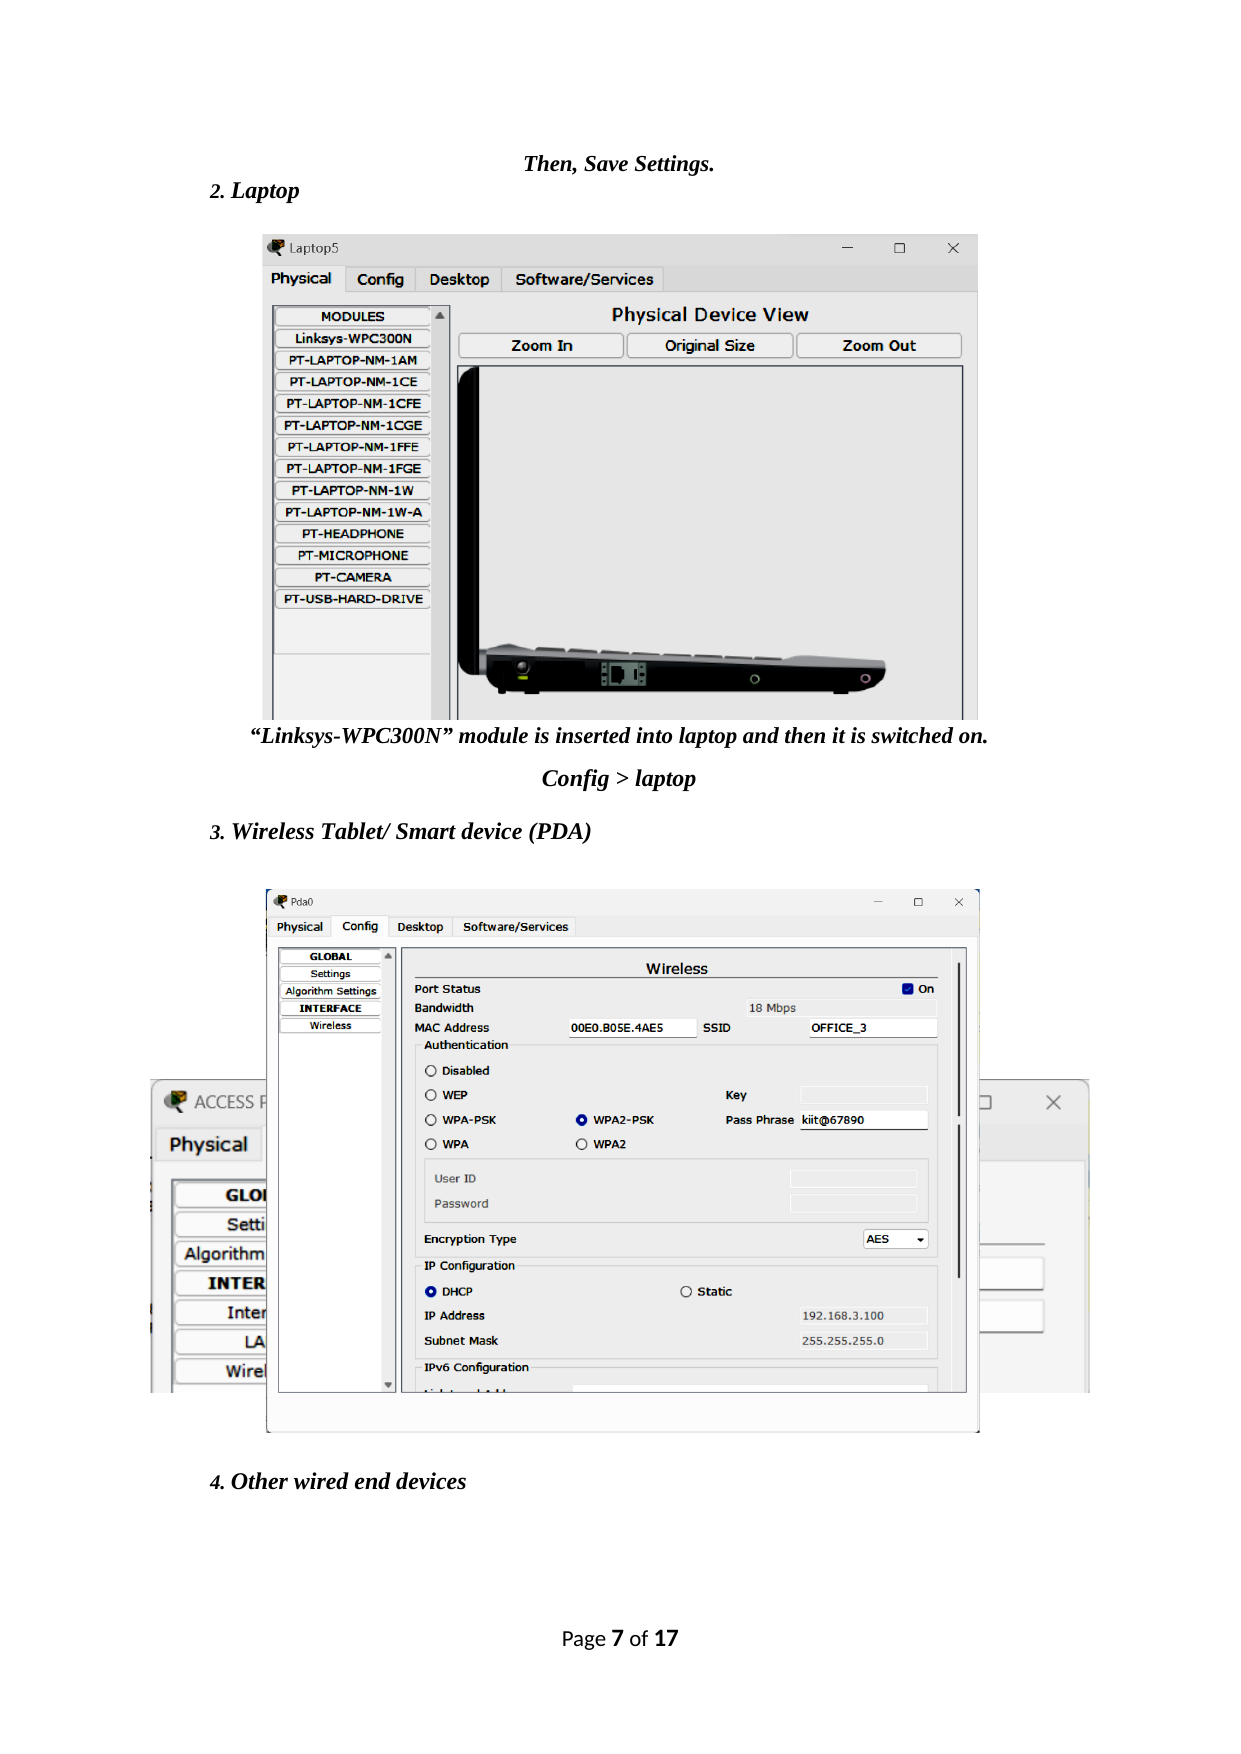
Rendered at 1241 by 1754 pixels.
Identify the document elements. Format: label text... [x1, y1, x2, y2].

text Config > laptop [150, 764, 1090, 792]
text Then, Save Settings. [150, 150, 1090, 176]
list Laptop [210, 176, 1090, 204]
list Other wired end devices [210, 1467, 1090, 1495]
list Wireless Tablet/ Smart device (PDA) [210, 817, 1090, 845]
text “Linksys-WPC300N” module is inserted into laptop and then it is switched on. [150, 722, 1090, 748]
